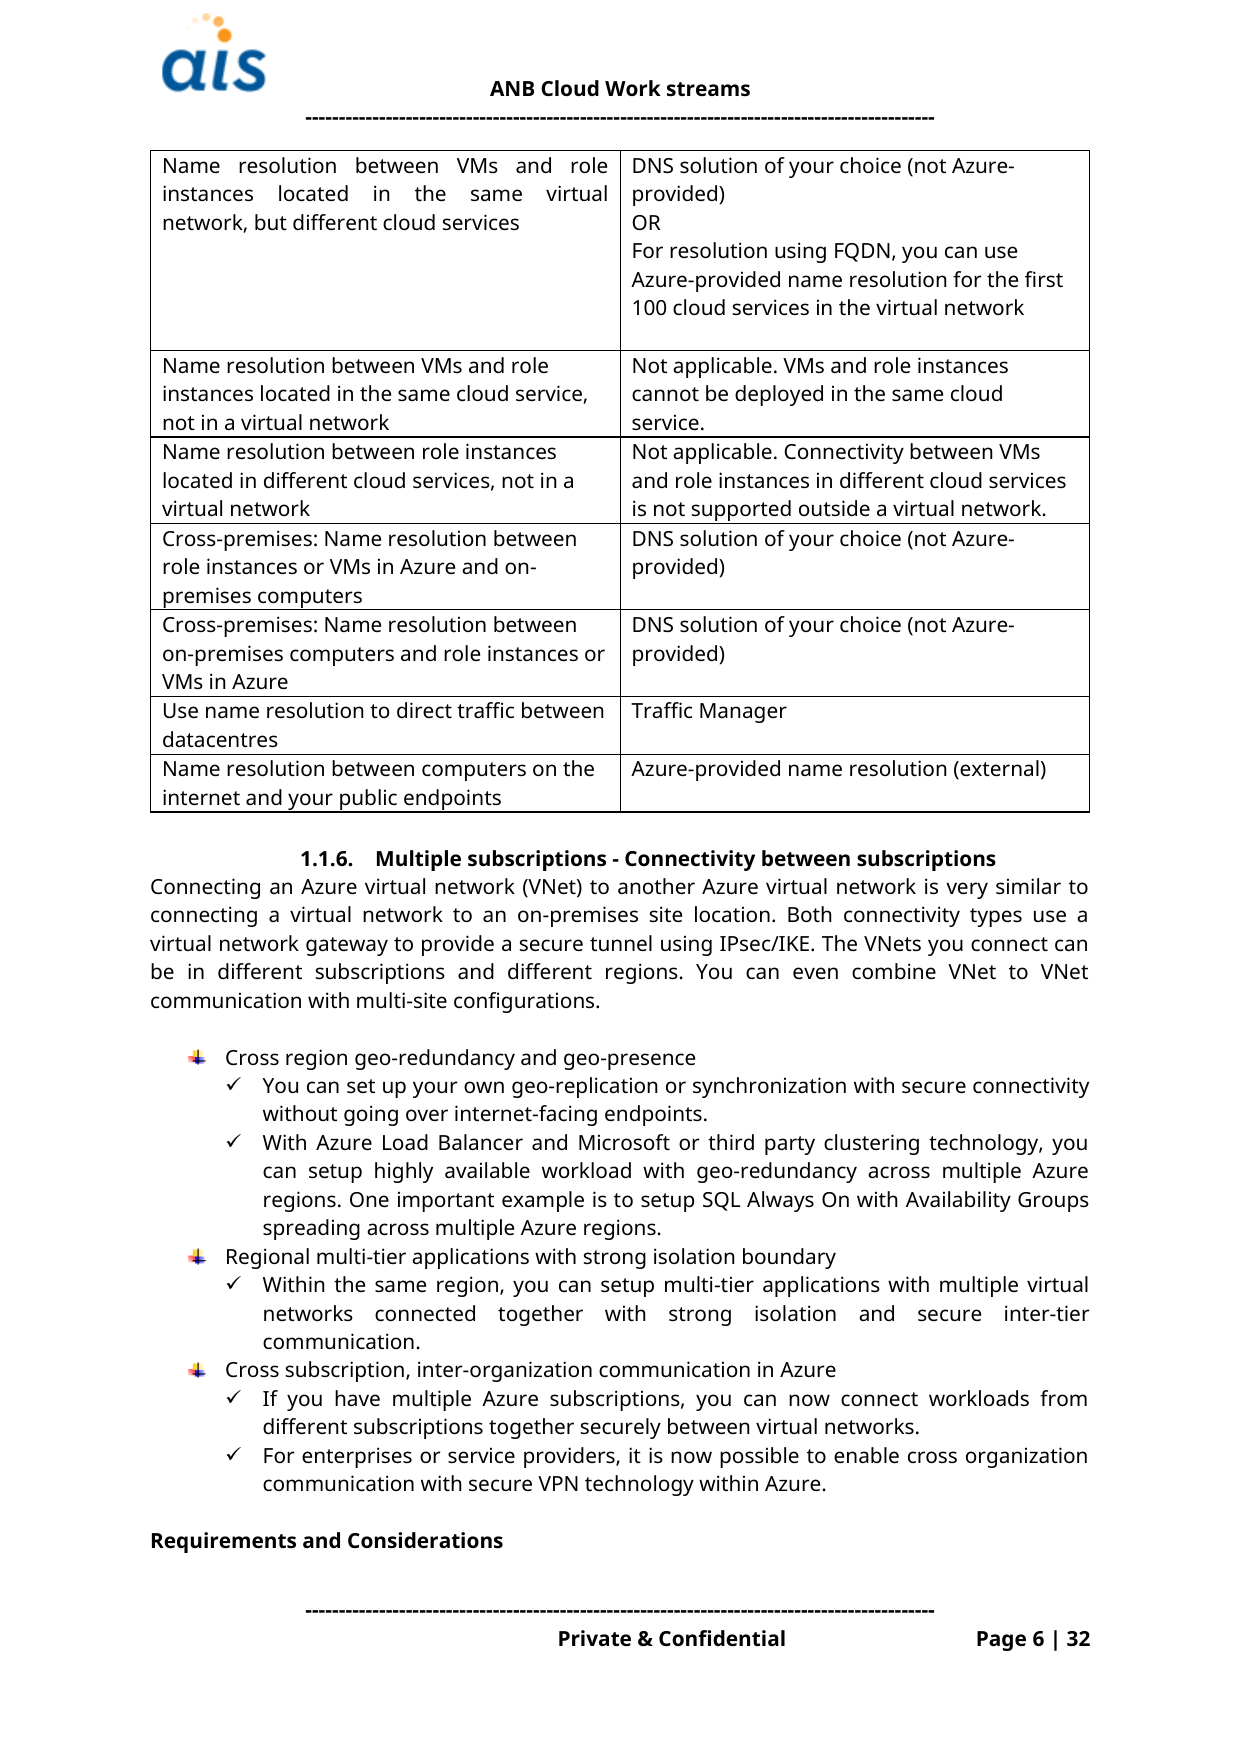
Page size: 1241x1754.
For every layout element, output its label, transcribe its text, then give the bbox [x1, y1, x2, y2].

picture [150, 12, 266, 138]
list Regional multi-tier applications with strong isolation boundary [187, 1242, 1090, 1270]
list Within the same region, you can setup multi-tier applications with multiple virtual networks connected together with strong isolation and secure inter-tier communication. [225, 1270, 1090, 1356]
table_cell DNS solution of your choice (not Azure-provided) [621, 524, 1089, 609]
table_cell DNS solution of your choice (not Azure-provided) [621, 610, 1089, 696]
list Cross region geo-redundancy and geo-presence [187, 1043, 1090, 1071]
picture [188, 1361, 206, 1378]
subtitle Multiple subscriptions - Connectivity between subscriptions [300, 844, 1090, 872]
table_cell Use name resolution to direct traffic between datacentres [151, 697, 620, 753]
text Requirements and Considerations [150, 1526, 1090, 1554]
table_cell Name resolution between VMs and role instances located in the same virtual network, but different cloud services [151, 151, 620, 350]
table_cell Not applicable. Connectivity between VMs and role instances in different cloud services is not supported outside a virtual network. [621, 438, 1089, 523]
table_cell Name resolution between computers on the internet and your public endpoints [151, 755, 620, 811]
table_cell Cross-premises: Name resolution between role instances or VMs in Azure and on-premises computers [151, 524, 620, 609]
list For enterprises or service providers, it is now possible to enable cross organization communication with secure VPN technology within Azure. [225, 1441, 1090, 1498]
picture [188, 1247, 206, 1265]
list With Azure Load Balancer and Microsoft or third party clustering technology, you can setup highly available workload with geo-redundancy across multiple Azure regions. One important example is to setup SQL Always On with Availability Groups spreading across multiple Azure regions. [225, 1128, 1090, 1242]
table_cell Name resolution between role instances located in different cloud services, not in a virtual network [151, 438, 620, 523]
table_cell Azure-provided name resolution (external) [621, 755, 1089, 811]
list If you have multiple Azure subscriptions, you can now connect workloads from different subscriptions together securely between virtual networks. [225, 1384, 1090, 1441]
table_cell Traffic Manager [621, 697, 1089, 753]
text Connecting an Azure virtual network (VNet) to another Azure virtual network is very similar to connecting a virtual network to an on-premises site location. Both connectivity types use a virtual network gateway to provide a secure tunnel using IPsec/IKE. The VNets you connect can be in different subscriptions and different regions. You can even combine VNet to VNet communication with multi-site configurations. [150, 872, 1090, 1014]
list Cross subscription, inter-organization communication in Azure [187, 1356, 1090, 1384]
picture [188, 1048, 206, 1065]
table_cell Name resolution between VMs and role instances located in the same cloud service, not in a virtual network [151, 351, 620, 436]
list You can set up your own geo-replication or synchronization with secure connectivity without going over internet-facing endpoints. [225, 1071, 1090, 1128]
table_cell Not applicable. VMs and role instances cannot be deployed in the same cloud service. [621, 351, 1089, 436]
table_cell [621, 151, 1089, 350]
table_cell Cross-premises: Name resolution between on-premises computers and role instances or VMs in Azure [151, 610, 620, 696]
